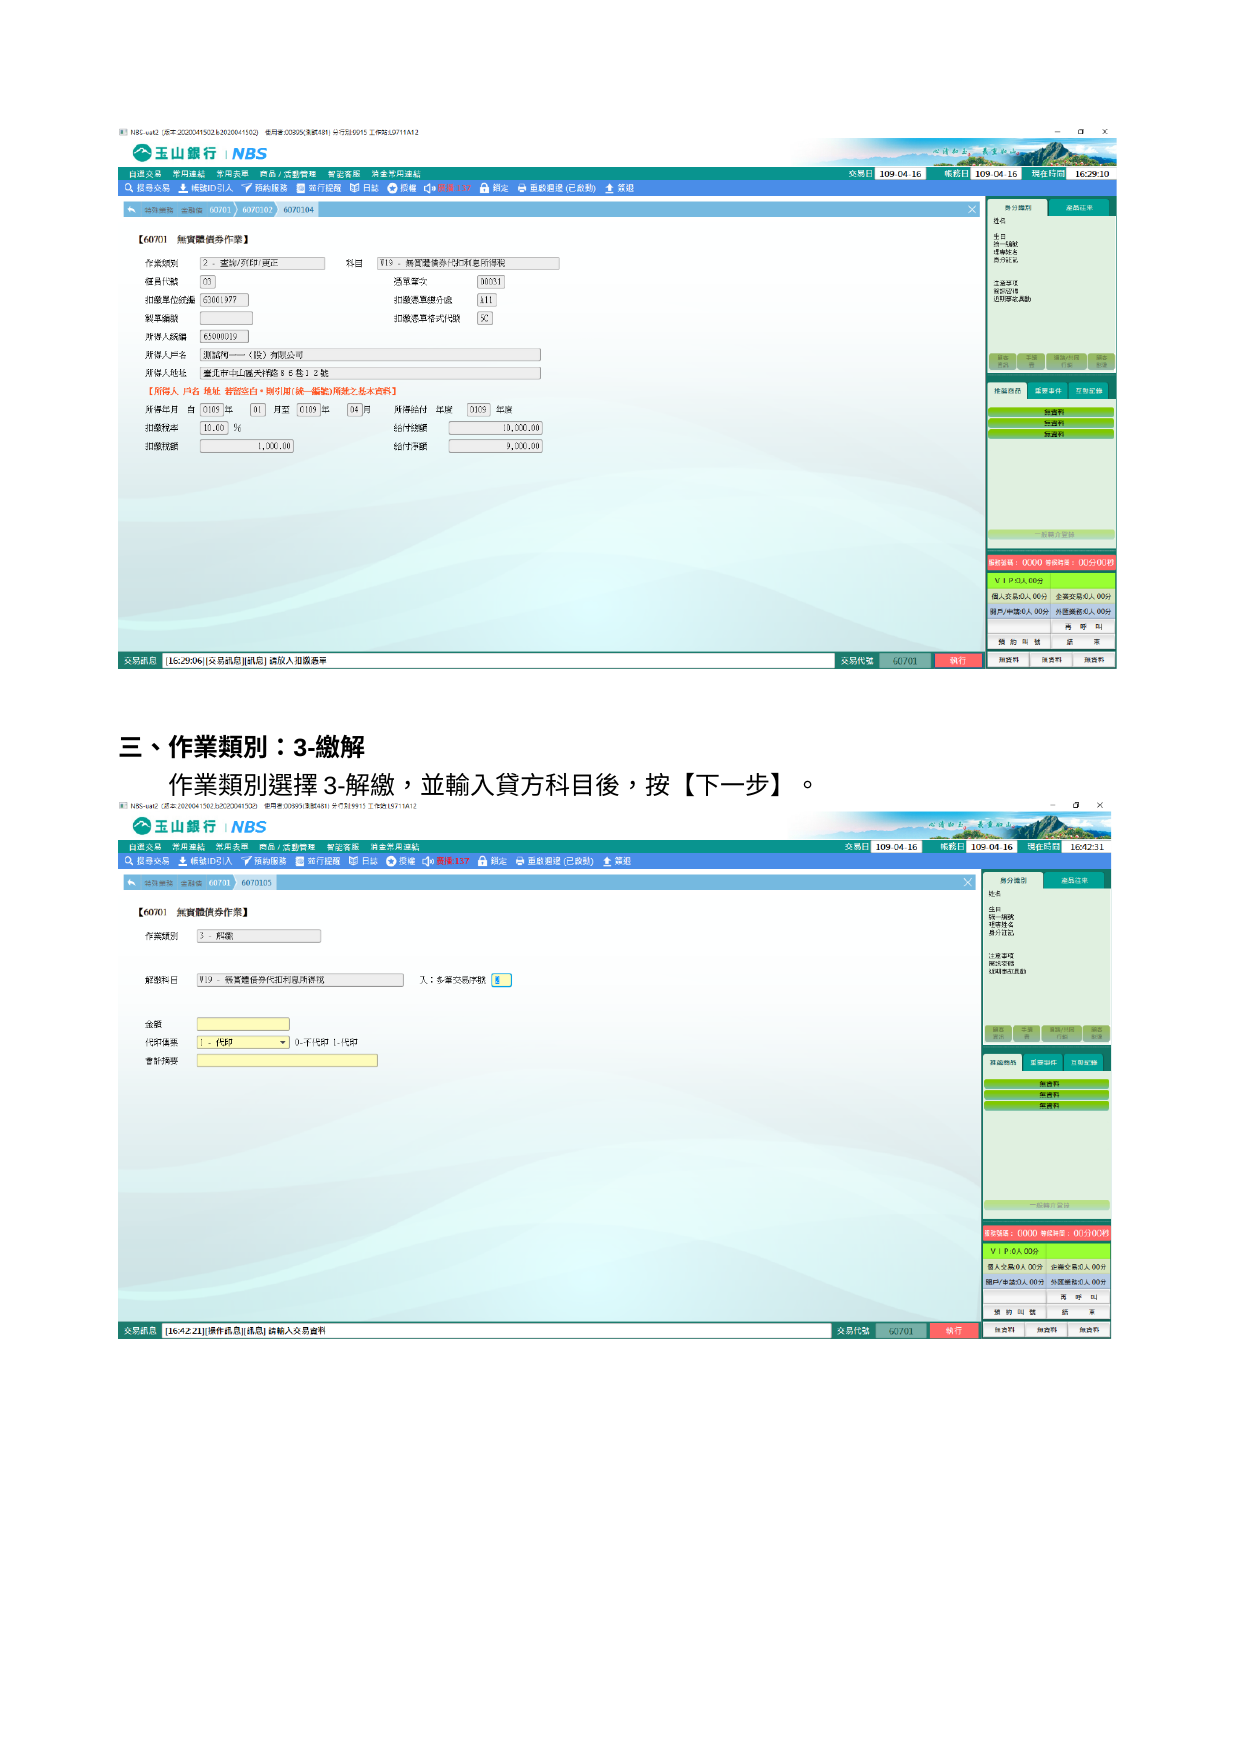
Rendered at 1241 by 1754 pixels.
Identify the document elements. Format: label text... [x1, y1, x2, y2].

text 三、作業類別：3-繳解 [118, 727, 1122, 764]
picture [118, 127, 1117, 669]
text 作業類別選擇3-解繳，並輸入貸方科目後，按【下一步】。 [118, 764, 1122, 802]
picture [118, 802, 1112, 1339]
